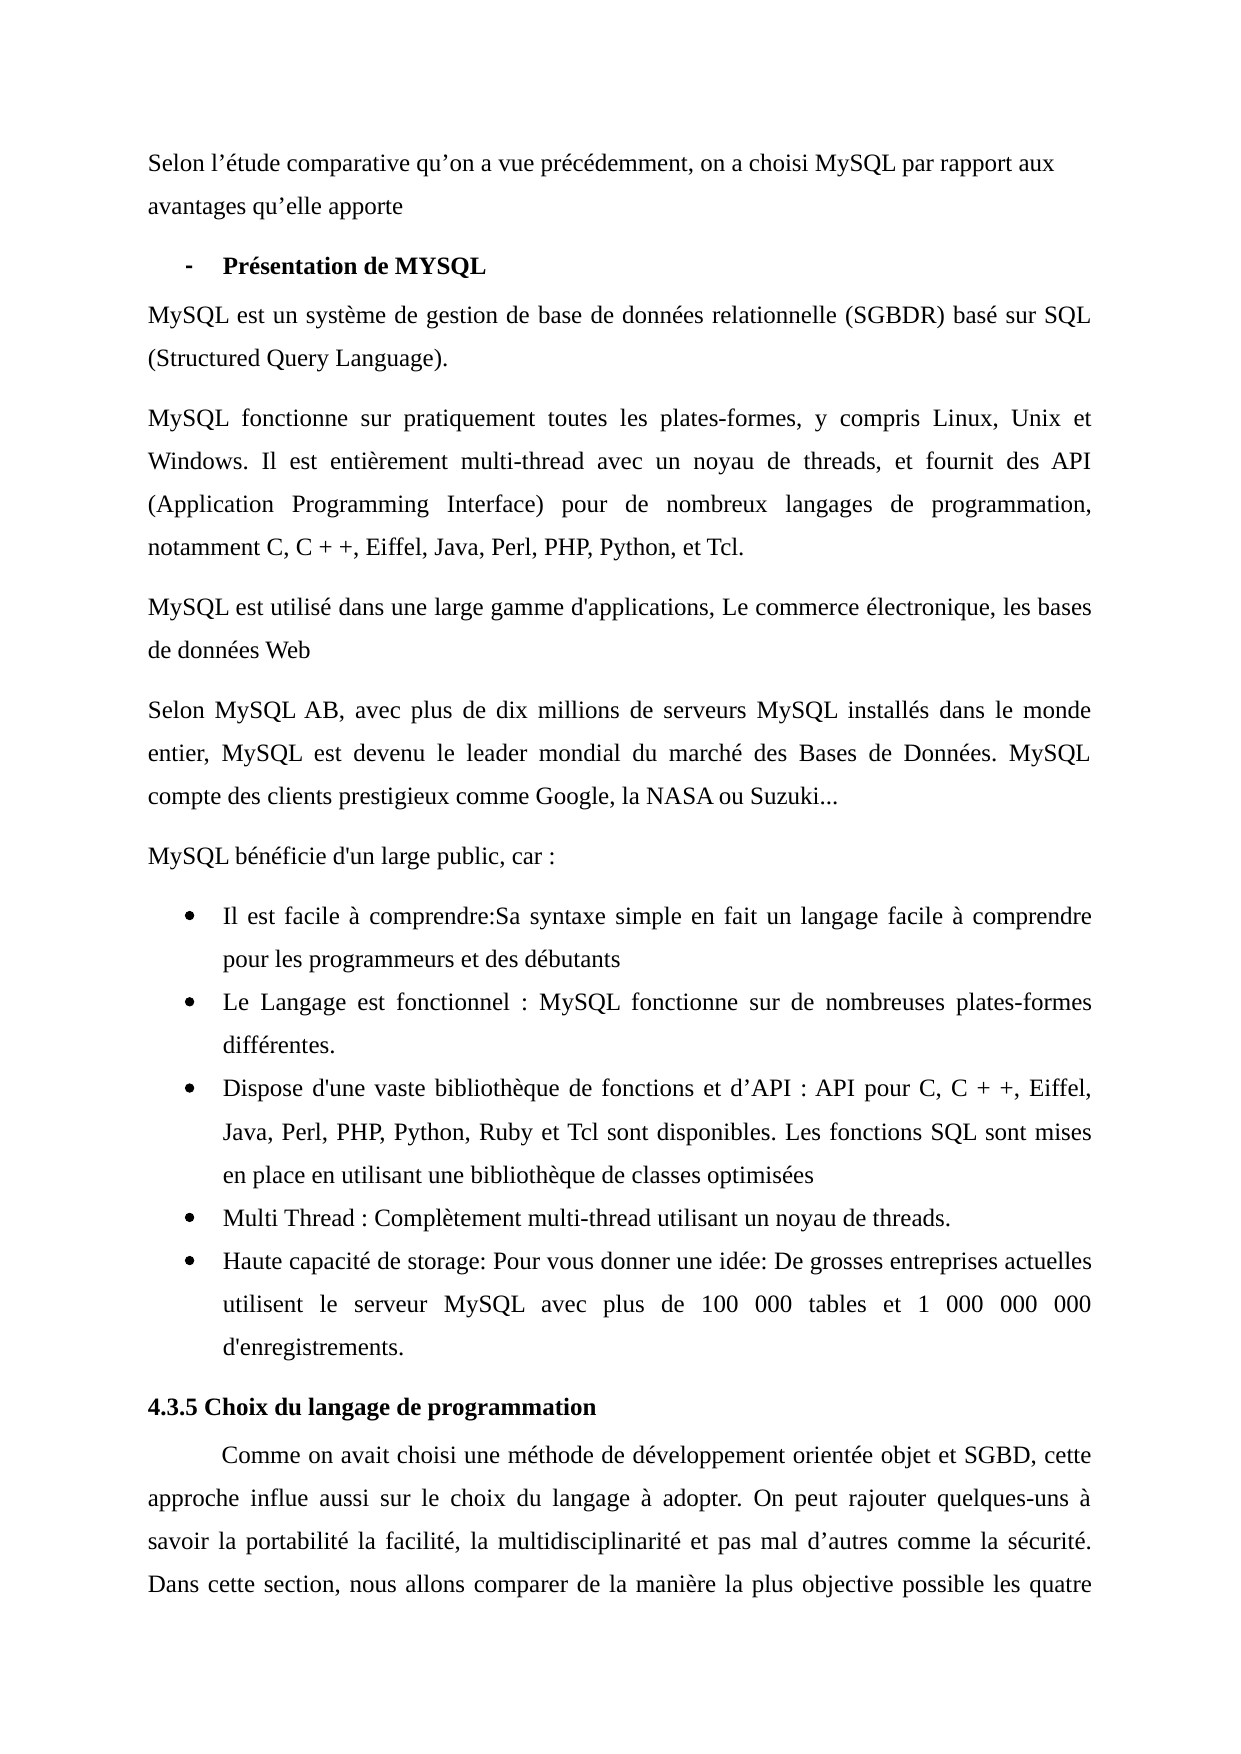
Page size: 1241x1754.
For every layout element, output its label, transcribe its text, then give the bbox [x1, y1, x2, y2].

list Le Langage est fonctionnel : MySQL fonctionne sur de nombreuses plates-formes différentes. [185, 987, 1093, 1059]
text MySQL est un système de gestion de base de données relationnelle (SGBDR) basé sur SQL (Structured Query Language). [148, 300, 1093, 372]
text 4.3.5 Choix du langage de programmation [148, 1392, 1093, 1421]
list Présentation de MYSQL [185, 251, 1093, 281]
text MySQL bénéficie d'un large public, car : [148, 841, 1093, 870]
list Multi Thread : Complètement multi-thread utilisant un noyau de threads. [185, 1203, 1093, 1232]
list Il est facile à comprendre:Sa syntaxe simple en fait un langage facile à comprendre pour les programmeurs et des débutants [185, 901, 1093, 973]
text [148, 1440, 1093, 1598]
list Haute capacité de storage: Pour vous donner une idée: De grosses entreprises actuelles utilisent le serveur MySQL avec plus de 100 000 tables et 1 000 000 000 d'enregistrements. [185, 1246, 1093, 1361]
text MySQL est utilisé dans une large gamme d'applications, Le commerce électronique, les bases de données Web [148, 592, 1093, 664]
list Dispose d'une vaste bibliothèque de fonctions et d’API : API pour C, C + +, Eiffel, Java, Perl, PHP, Python, Ruby et Tcl sont disponibles. Les fonctions SQL sont mises en place en utilisant une bibliothèque de classes optimisées [185, 1073, 1093, 1188]
text MySQL fonctionne sur pratiquement toutes les plates-formes, y compris Linux, Unix et Windows. Il est entièrement multi-thread avec un noyau de threads, et fournit des API (Application Programming Interface) pour de nombreux langages de programmation, notamment C, C + +, Eiffel, Java, Perl, PHP, Python, et Tcl. [148, 403, 1093, 561]
text Selon MySQL AB, avec plus de dix millions de serveurs MySQL installés dans le monde entier, MySQL est devenu le leader mondial du marché des Bases de Données. MySQL compte des clients prestigieux comme Google, la NASA ou Suzuki... [148, 695, 1093, 810]
text Selon l’étude comparative qu’on a vue précédemment, on a choisi MySQL par rapport aux avantages qu’elle apporte [148, 148, 1093, 219]
